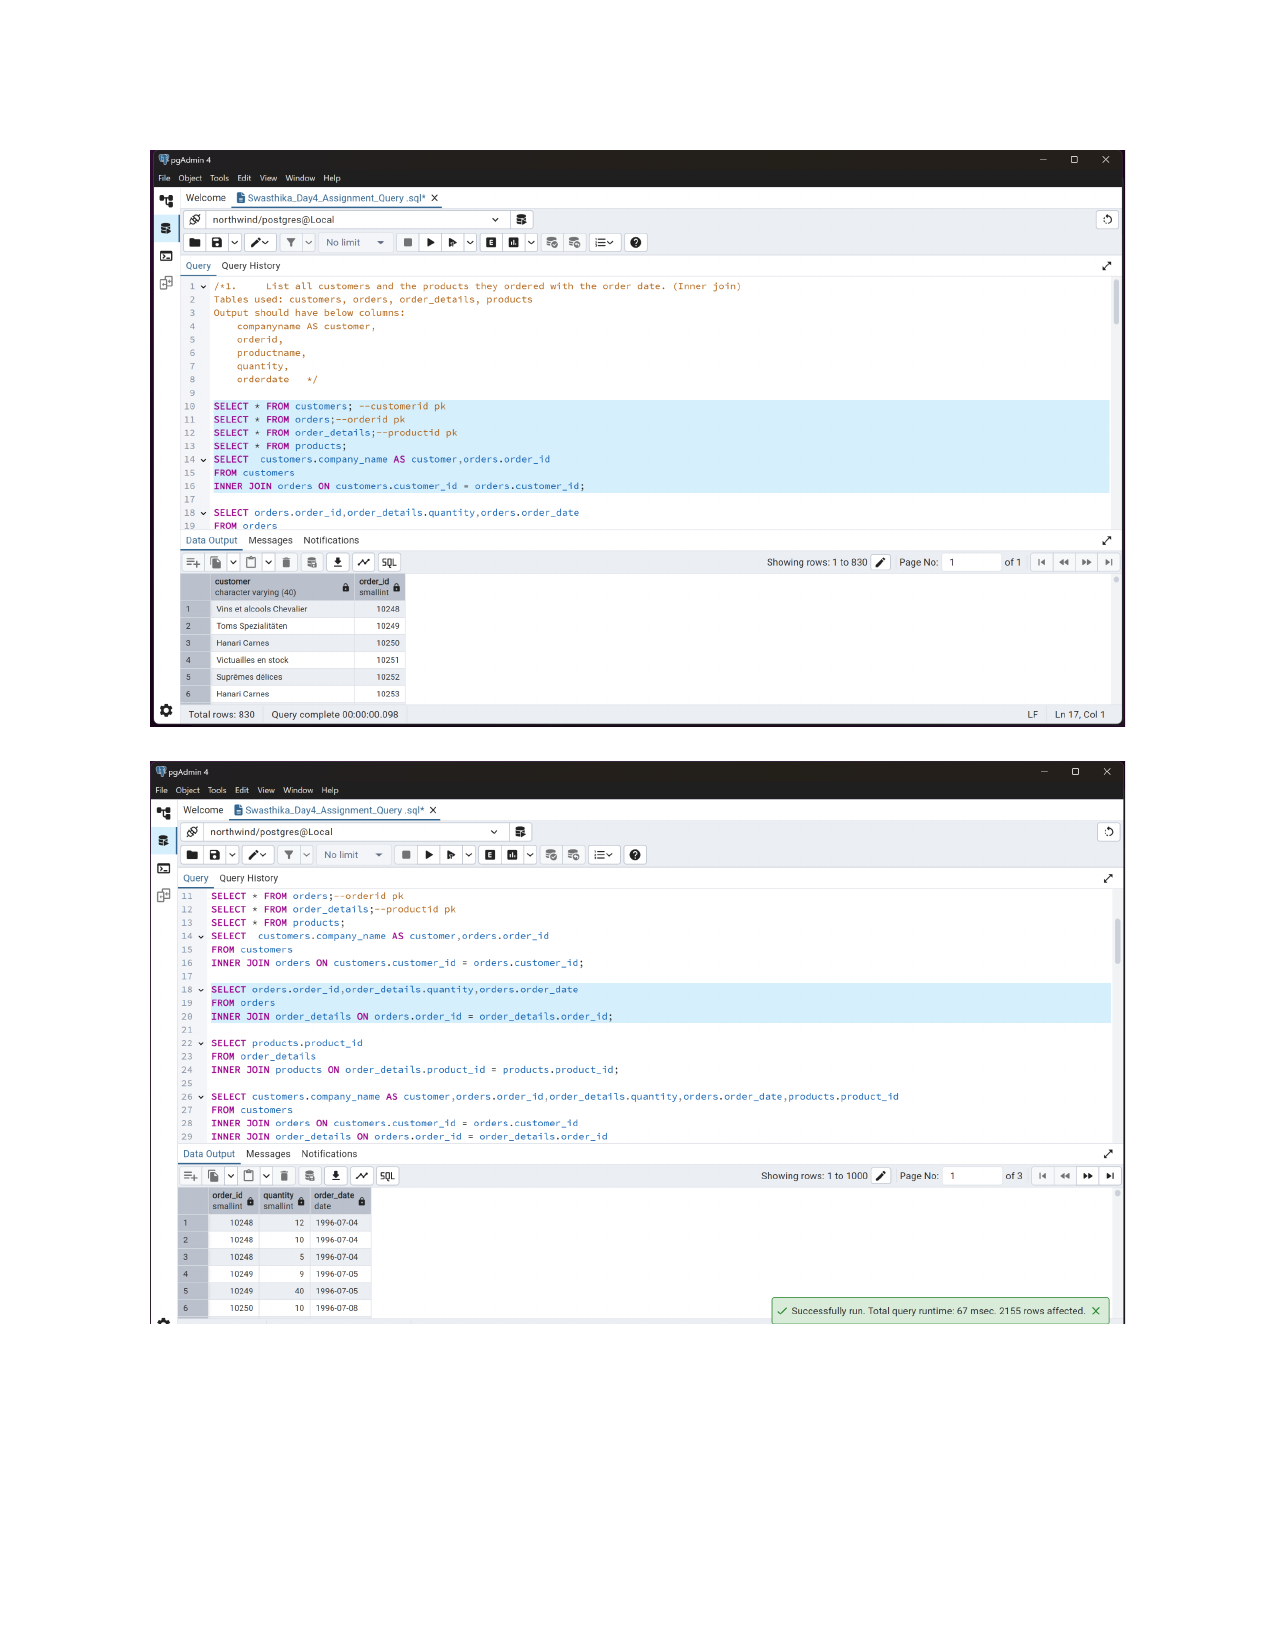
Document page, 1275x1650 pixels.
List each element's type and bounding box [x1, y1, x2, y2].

picture [150, 761, 1125, 1324]
picture [150, 150, 1125, 727]
